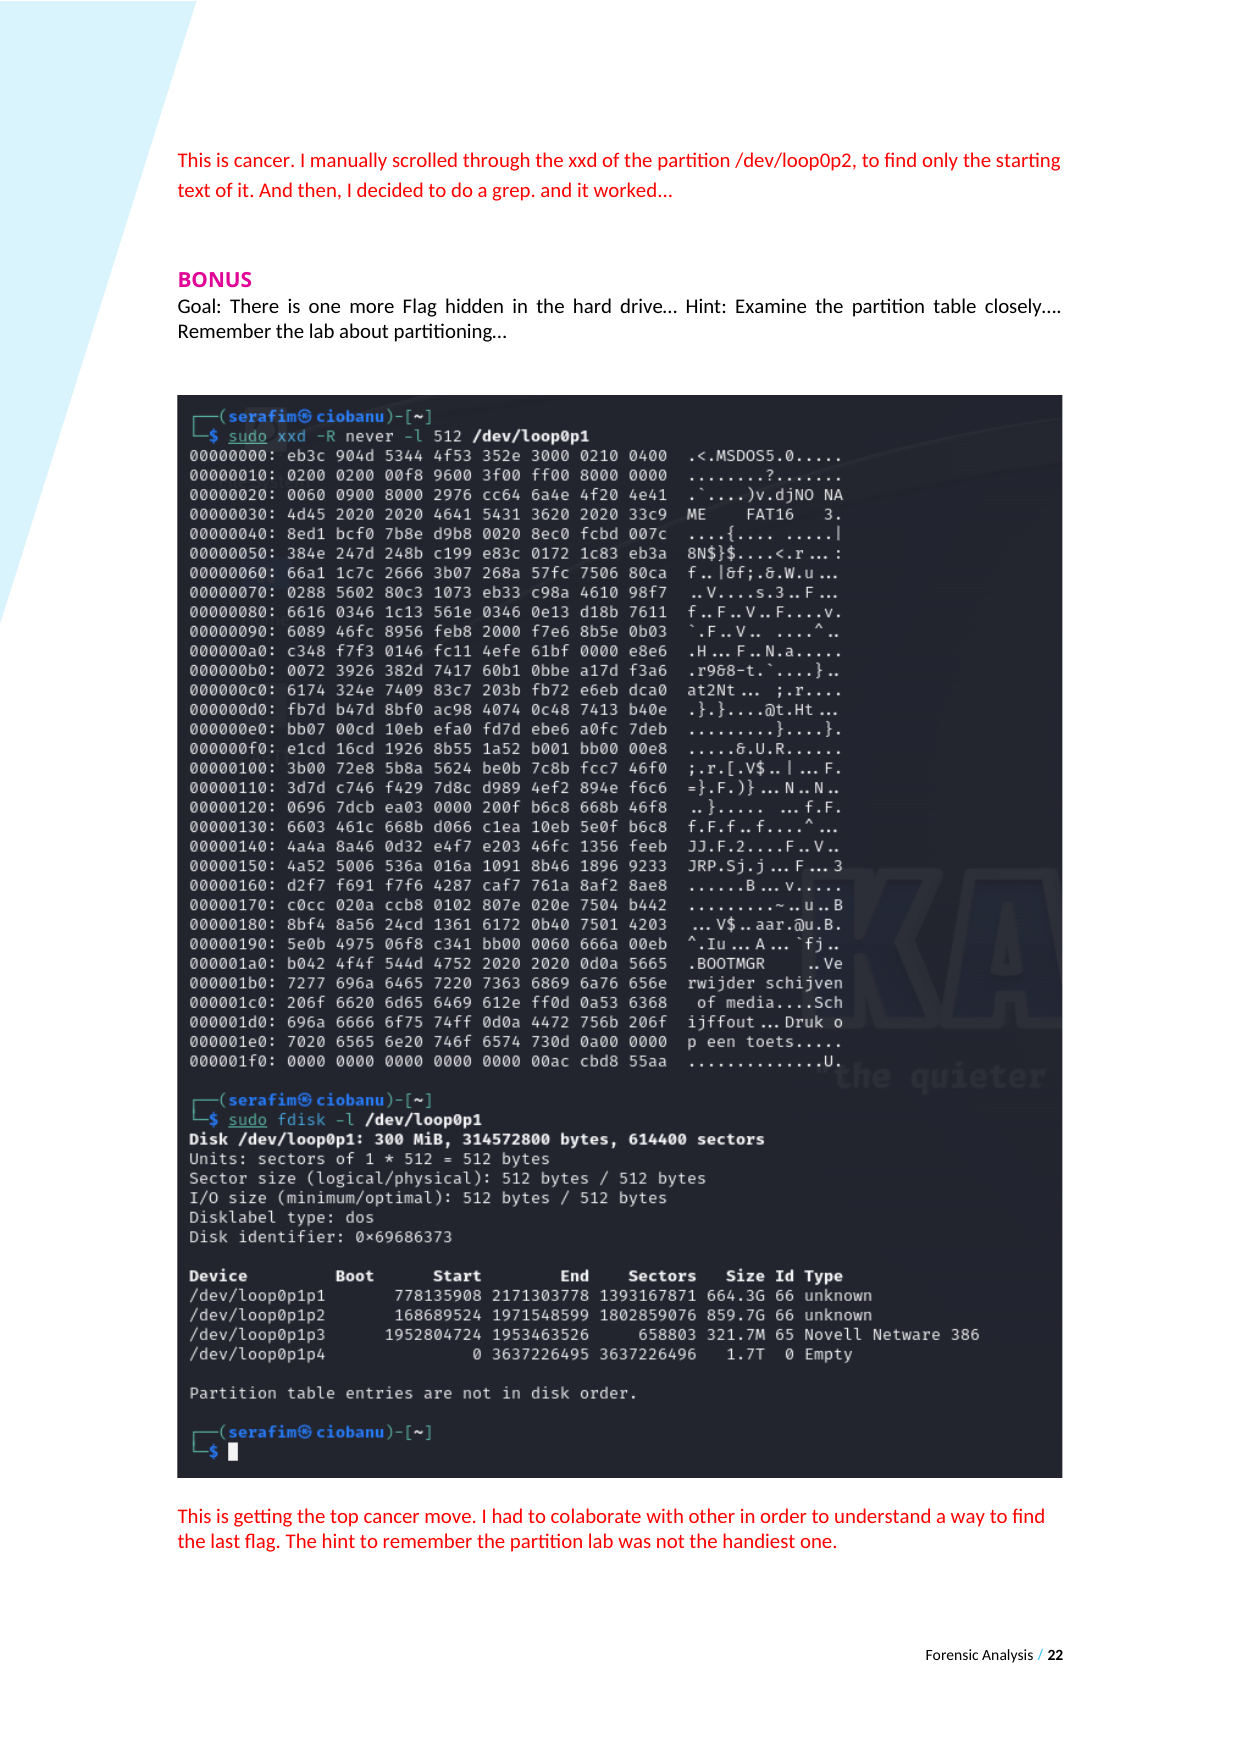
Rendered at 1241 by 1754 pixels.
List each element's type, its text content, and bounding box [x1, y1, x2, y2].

text This is cancer. I manually scrolled through the xxd of the partition /dev/loop0p2, to find only the starting text of it. And then, I decided to do a grep. and it worked... [177, 148, 1063, 202]
picture [0, 1, 1179, 1478]
text This is getting the top cancer move. I had to colaborate with other in order to understand a way to find the last flag. The hint to remember the partition lab was not the handiest one. [177, 1503, 1063, 1554]
subtitle BONUS [177, 265, 1063, 293]
text Goal: There is one more Flag hidden in the hard drive… Hint: Examine the partition table closely…. Remember the lab about partitioning… [177, 293, 1063, 344]
